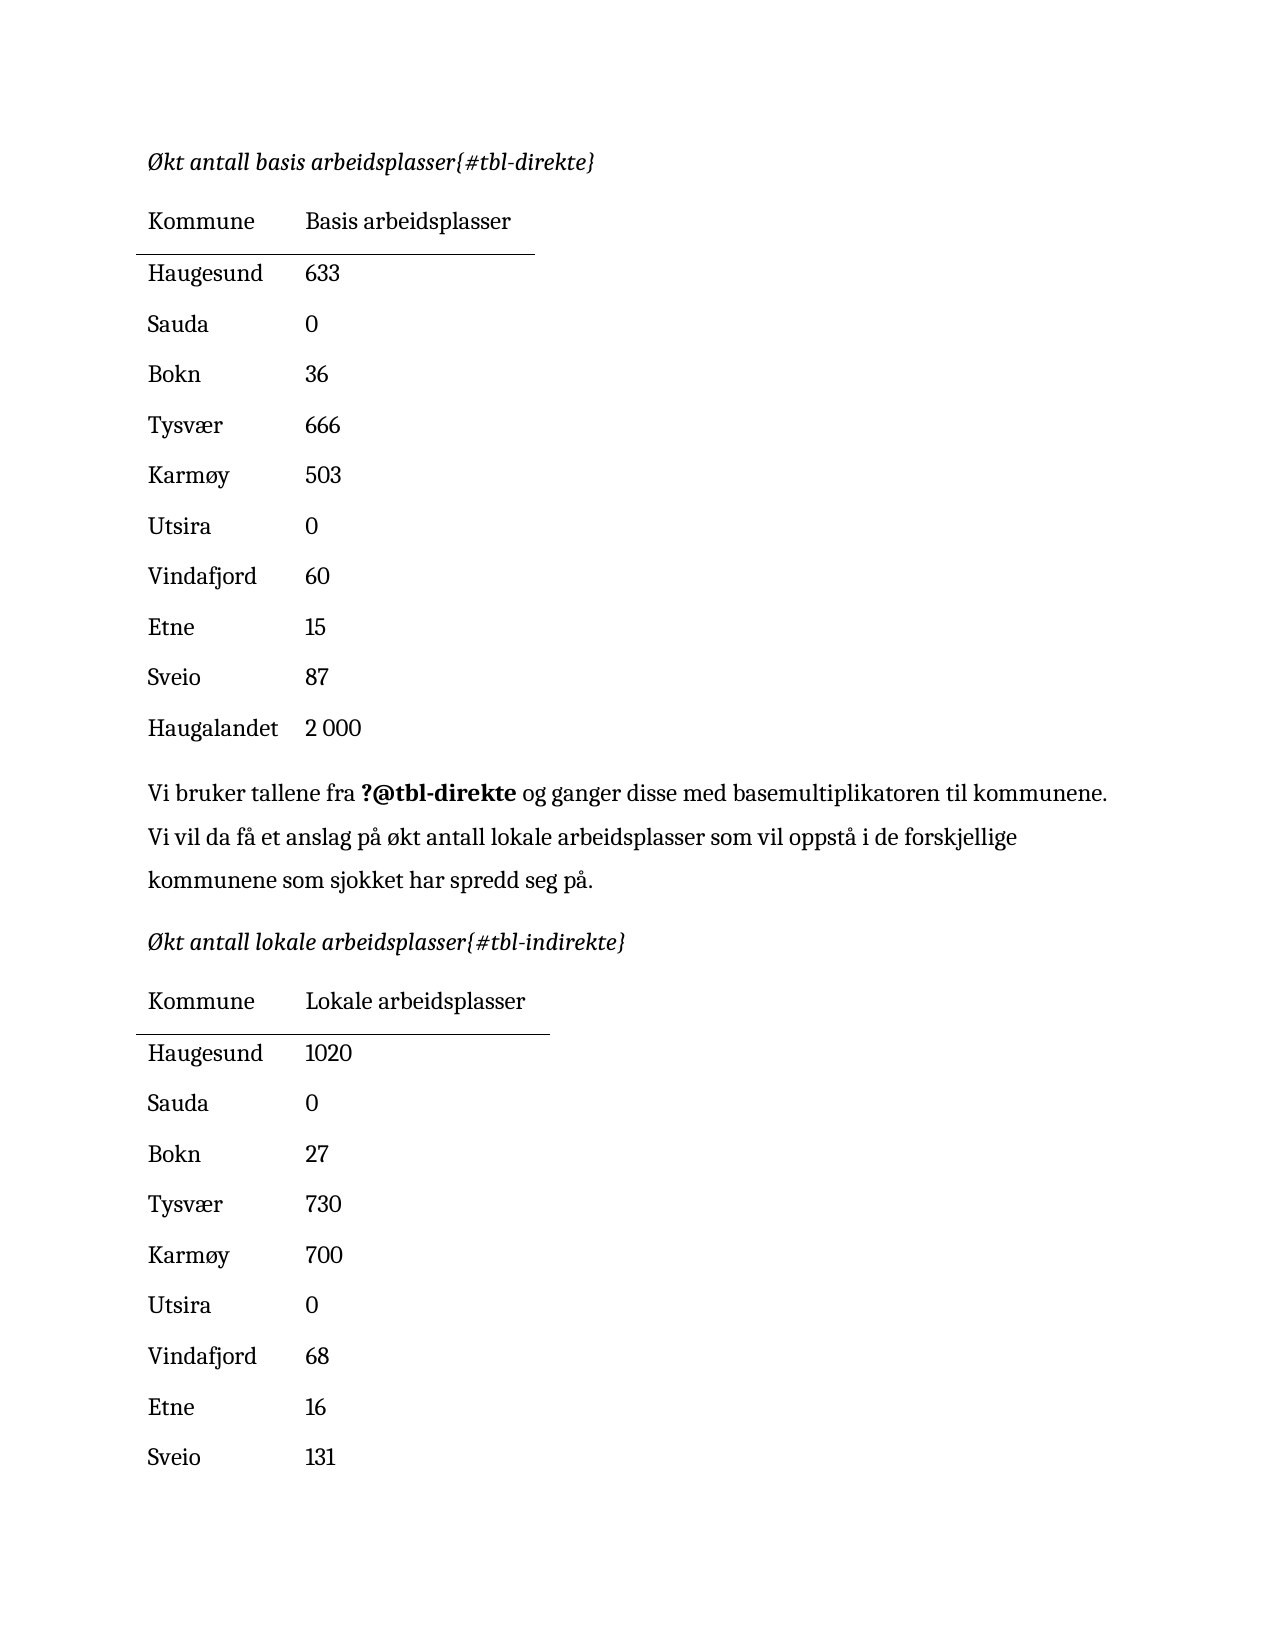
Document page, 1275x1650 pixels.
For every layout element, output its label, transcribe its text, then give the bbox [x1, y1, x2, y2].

table_cell 633 [294, 255, 535, 306]
table_cell 1020 [294, 1035, 550, 1086]
table_cell Sveio [136, 1439, 294, 1490]
text Økt antall basis arbeidsplasser{#tbl-direkte} [148, 148, 1127, 176]
table_cell 0 [294, 306, 535, 356]
table_cell 131 [294, 1439, 550, 1490]
table_cell Sauda [136, 306, 294, 356]
table_cell 60 [294, 559, 535, 609]
table_cell 27 [294, 1136, 550, 1187]
table_cell Vindafjord [136, 559, 294, 609]
table_cell 0 [294, 508, 535, 558]
table_cell Tysvær [136, 1187, 294, 1237]
table_cell 2 000 [294, 710, 535, 761]
table_cell 68 [294, 1338, 550, 1389]
table_header Basis arbeidsplasser [294, 203, 535, 254]
table_cell Karmøy [136, 1237, 294, 1288]
table_cell Tysvær [136, 407, 294, 457]
table_cell 0 [294, 1288, 550, 1338]
table_cell Haugalandet [136, 710, 294, 761]
table_cell Utsira [136, 508, 294, 558]
table_header Kommune [136, 983, 294, 1033]
table_cell Haugesund [136, 255, 294, 306]
table_cell 36 [294, 356, 535, 407]
table_cell Utsira [136, 1288, 294, 1338]
table_cell 87 [294, 660, 535, 710]
table_cell Haugesund [136, 1035, 294, 1086]
table_cell Vindafjord [136, 1338, 294, 1389]
table_cell 666 [294, 407, 535, 457]
text Økt antall lokale arbeidsplasser{#tbl-indirekte} [148, 927, 1127, 956]
table_cell Etne [136, 609, 294, 659]
table_cell Bokn [136, 1136, 294, 1187]
table_cell 503 [294, 458, 535, 508]
table_cell 15 [294, 609, 535, 659]
table_cell Etne [136, 1389, 294, 1439]
table_cell 700 [294, 1237, 550, 1288]
table_cell Sauda [136, 1086, 294, 1136]
table_cell 16 [294, 1389, 550, 1439]
table_cell Bokn [136, 356, 294, 407]
table_header Lokale arbeidsplasser [294, 983, 550, 1033]
text Vi bruker tallene fra ?@tbl-direkte og ganger disse med basemultiplikatoren til kommunene. Vi vil da få et anslag på økt antall lokale arbeidsplasser som vil oppstå i de forskjellige kommunene som sjokket har spredd seg på. [148, 779, 1127, 894]
table_cell Karmøy [136, 458, 294, 508]
table_cell Sveio [136, 660, 294, 710]
table_cell 730 [294, 1187, 550, 1237]
table_cell 0 [294, 1086, 550, 1136]
table_header Kommune [136, 203, 294, 254]
